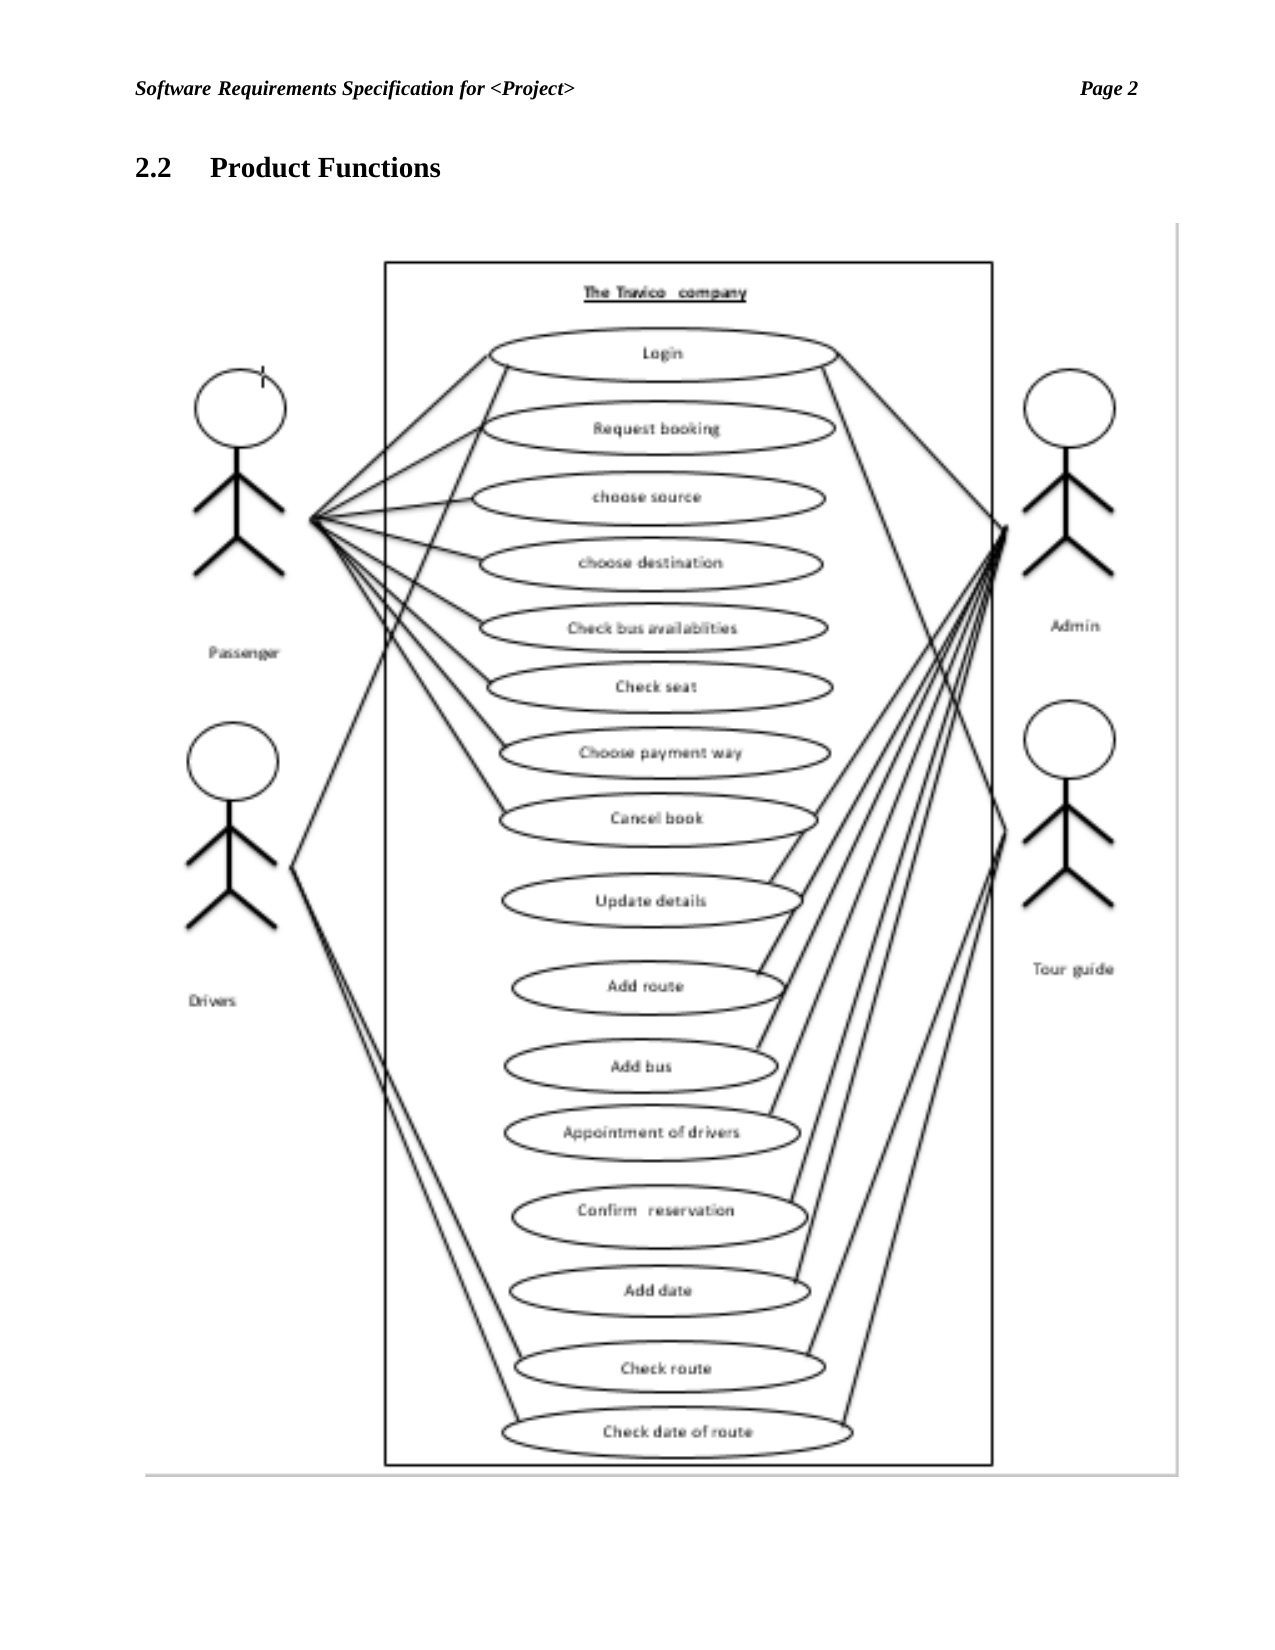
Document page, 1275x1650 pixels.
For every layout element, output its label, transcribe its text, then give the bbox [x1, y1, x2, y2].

picture [145, 223, 1179, 1477]
subtitle Product Functions [135, 150, 1140, 183]
